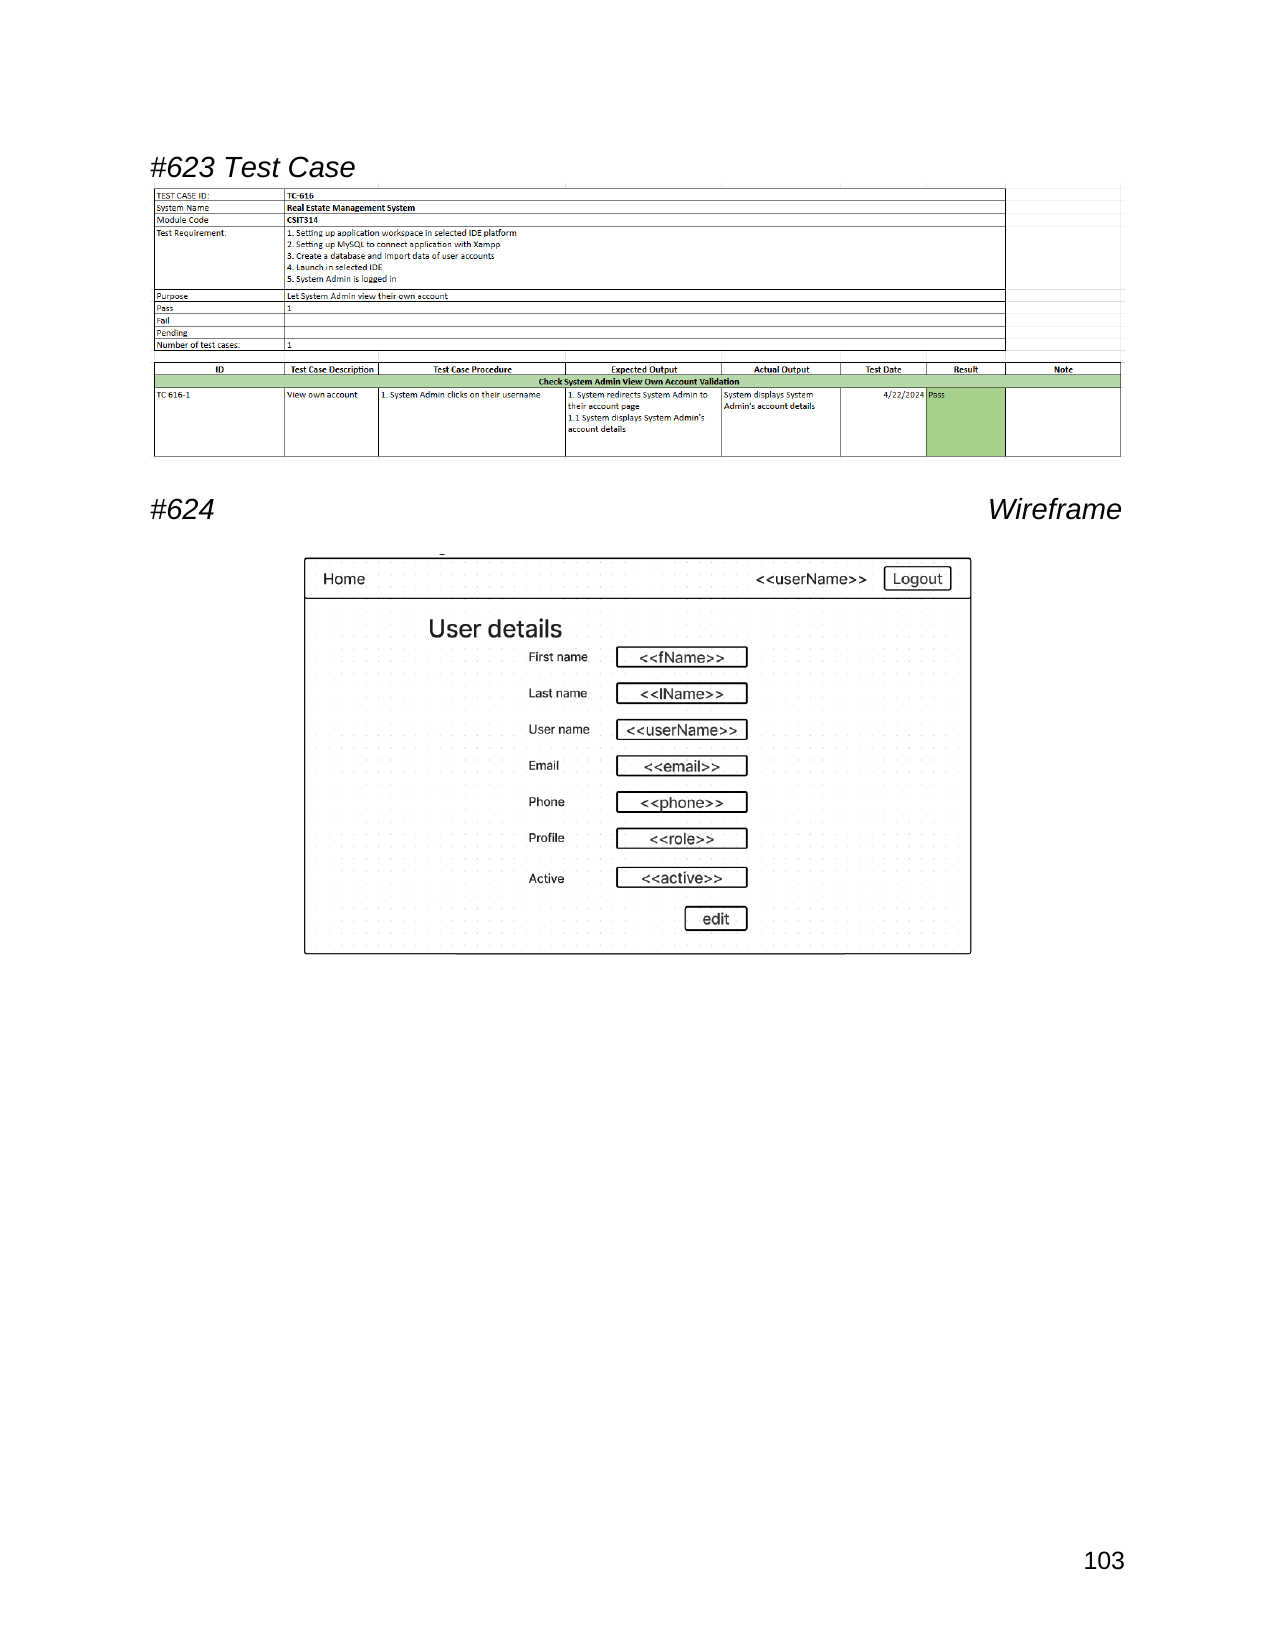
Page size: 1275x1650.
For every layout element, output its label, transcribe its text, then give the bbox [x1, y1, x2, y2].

picture [150, 183, 1125, 459]
picture [301, 554, 974, 957]
text #624 Wireframe [150, 492, 1125, 554]
text #623 Test Case [150, 150, 1125, 183]
